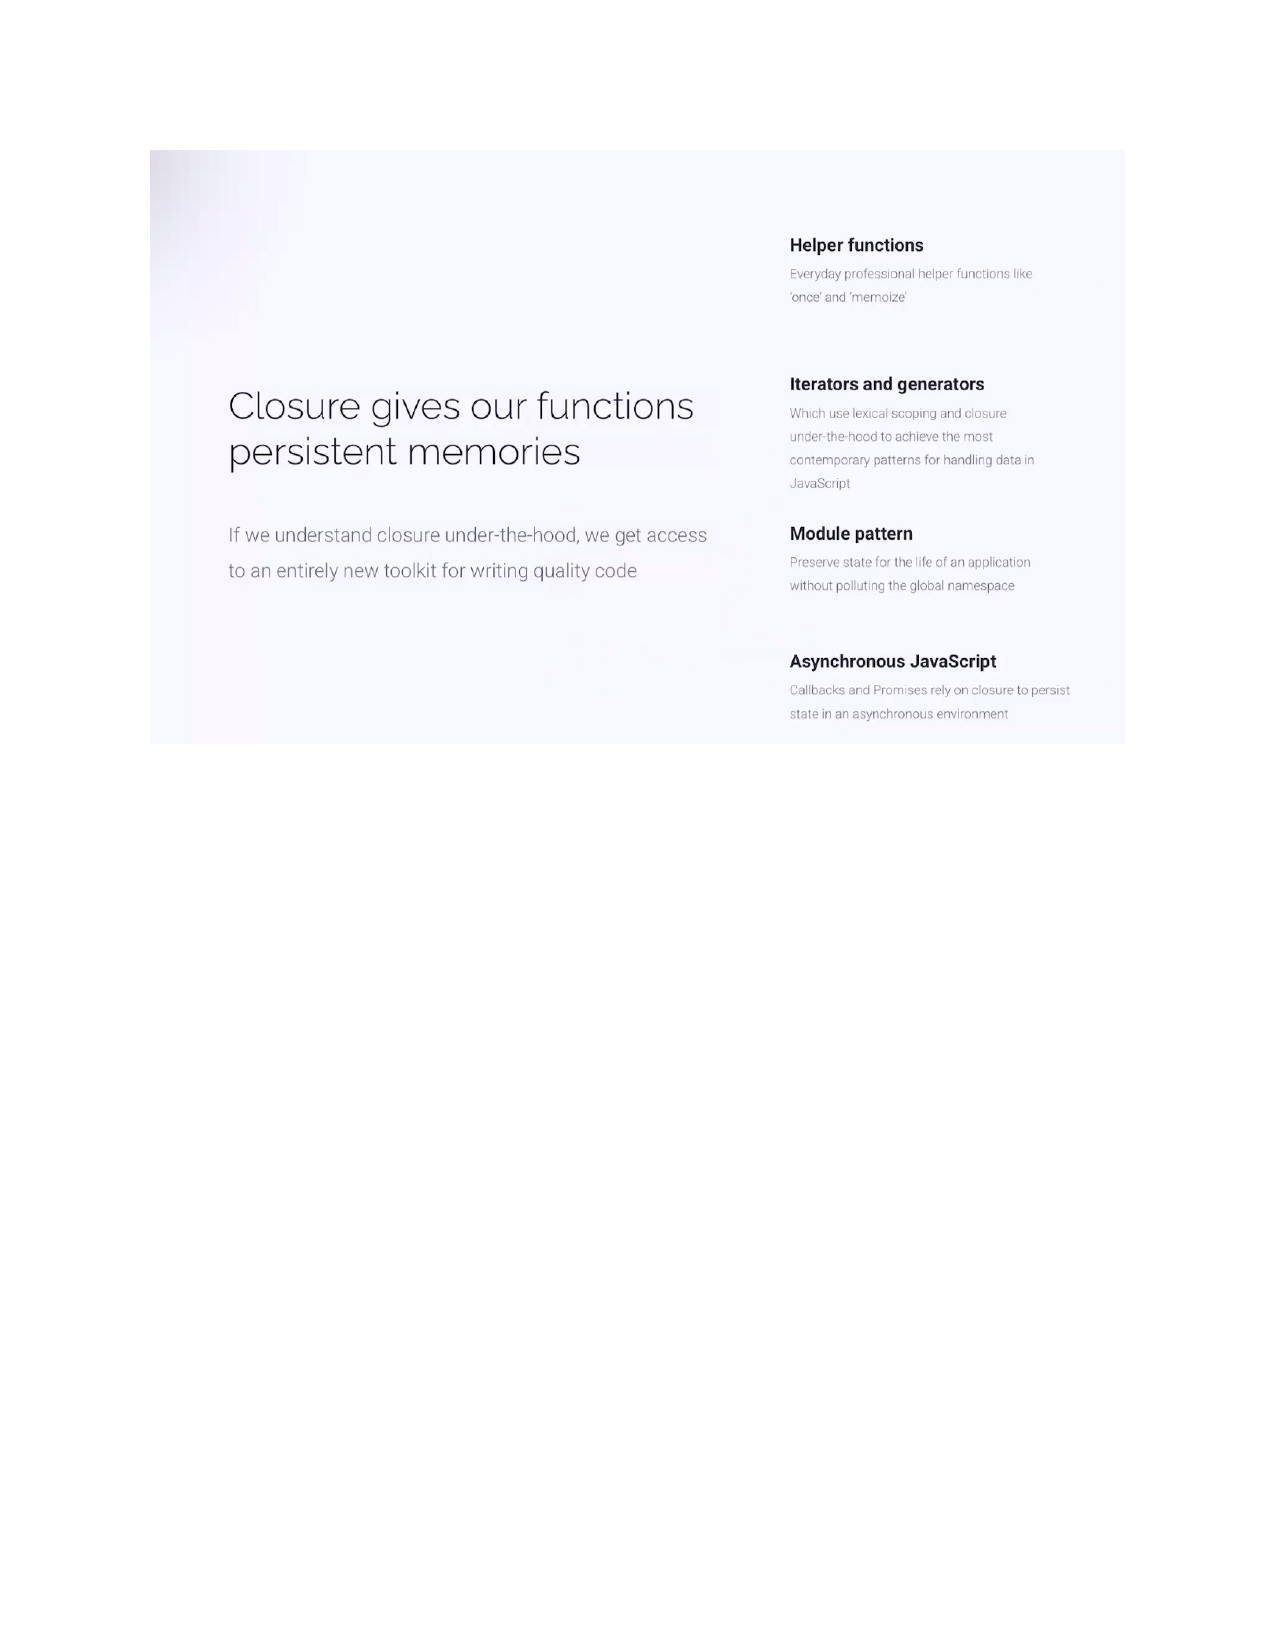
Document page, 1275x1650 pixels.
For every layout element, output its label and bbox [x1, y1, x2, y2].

picture [150, 150, 1125, 744]
